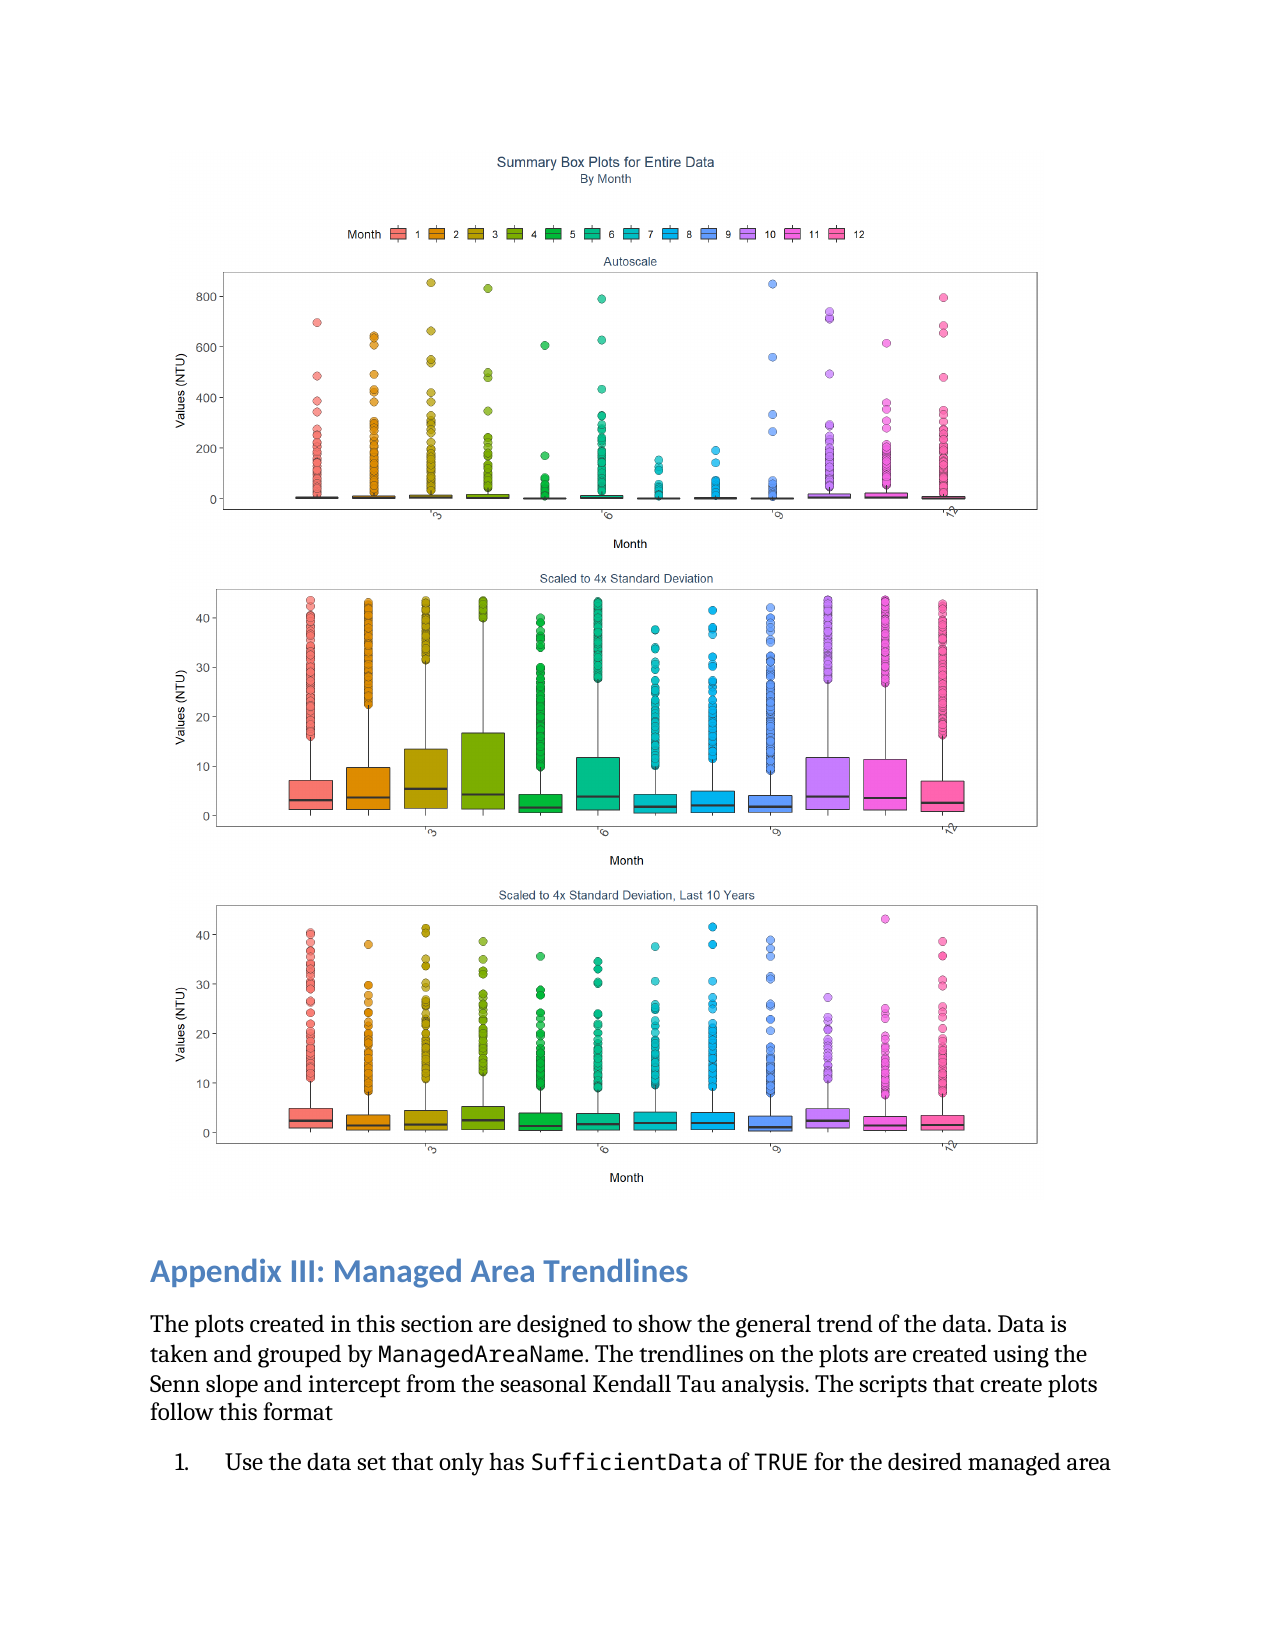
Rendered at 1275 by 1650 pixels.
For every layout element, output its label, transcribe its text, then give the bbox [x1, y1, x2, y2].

list Use the data set that only has SufficientData of TRUE for the desired managed area [175, 1446, 1125, 1477]
picture [168, 150, 1044, 1200]
subtitle Appendix III: Managed Area Trendlines [150, 1250, 1125, 1291]
text The plots created in this section are designed to show the general trend of the data. Data is taken and grouped by ManagedAreaName. The trendlines on the plots are created using the Senn slope and intercept from the seasonal Kendall Tau analysis. The scripts that create plots follow this format [150, 1309, 1125, 1427]
